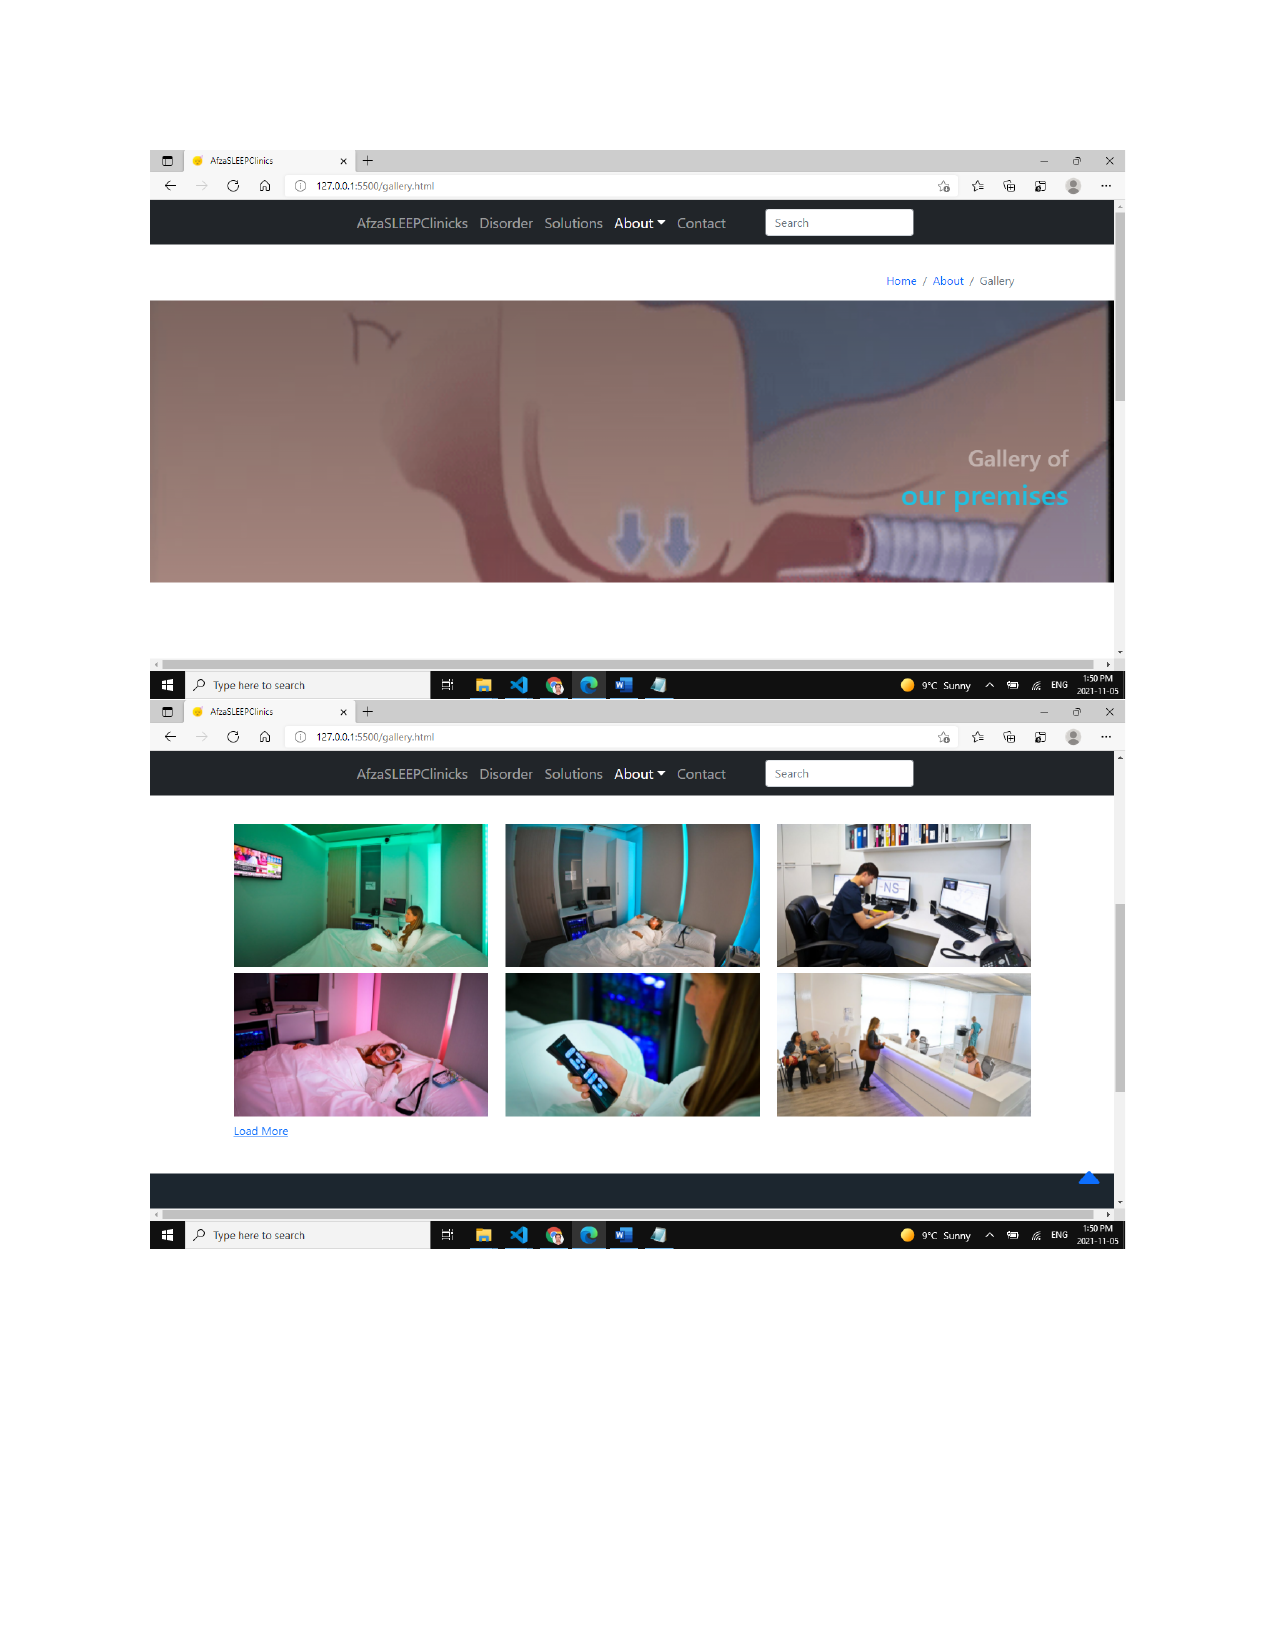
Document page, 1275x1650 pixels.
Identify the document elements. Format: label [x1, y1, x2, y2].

picture [150, 150, 1125, 699]
picture [150, 700, 1125, 1249]
